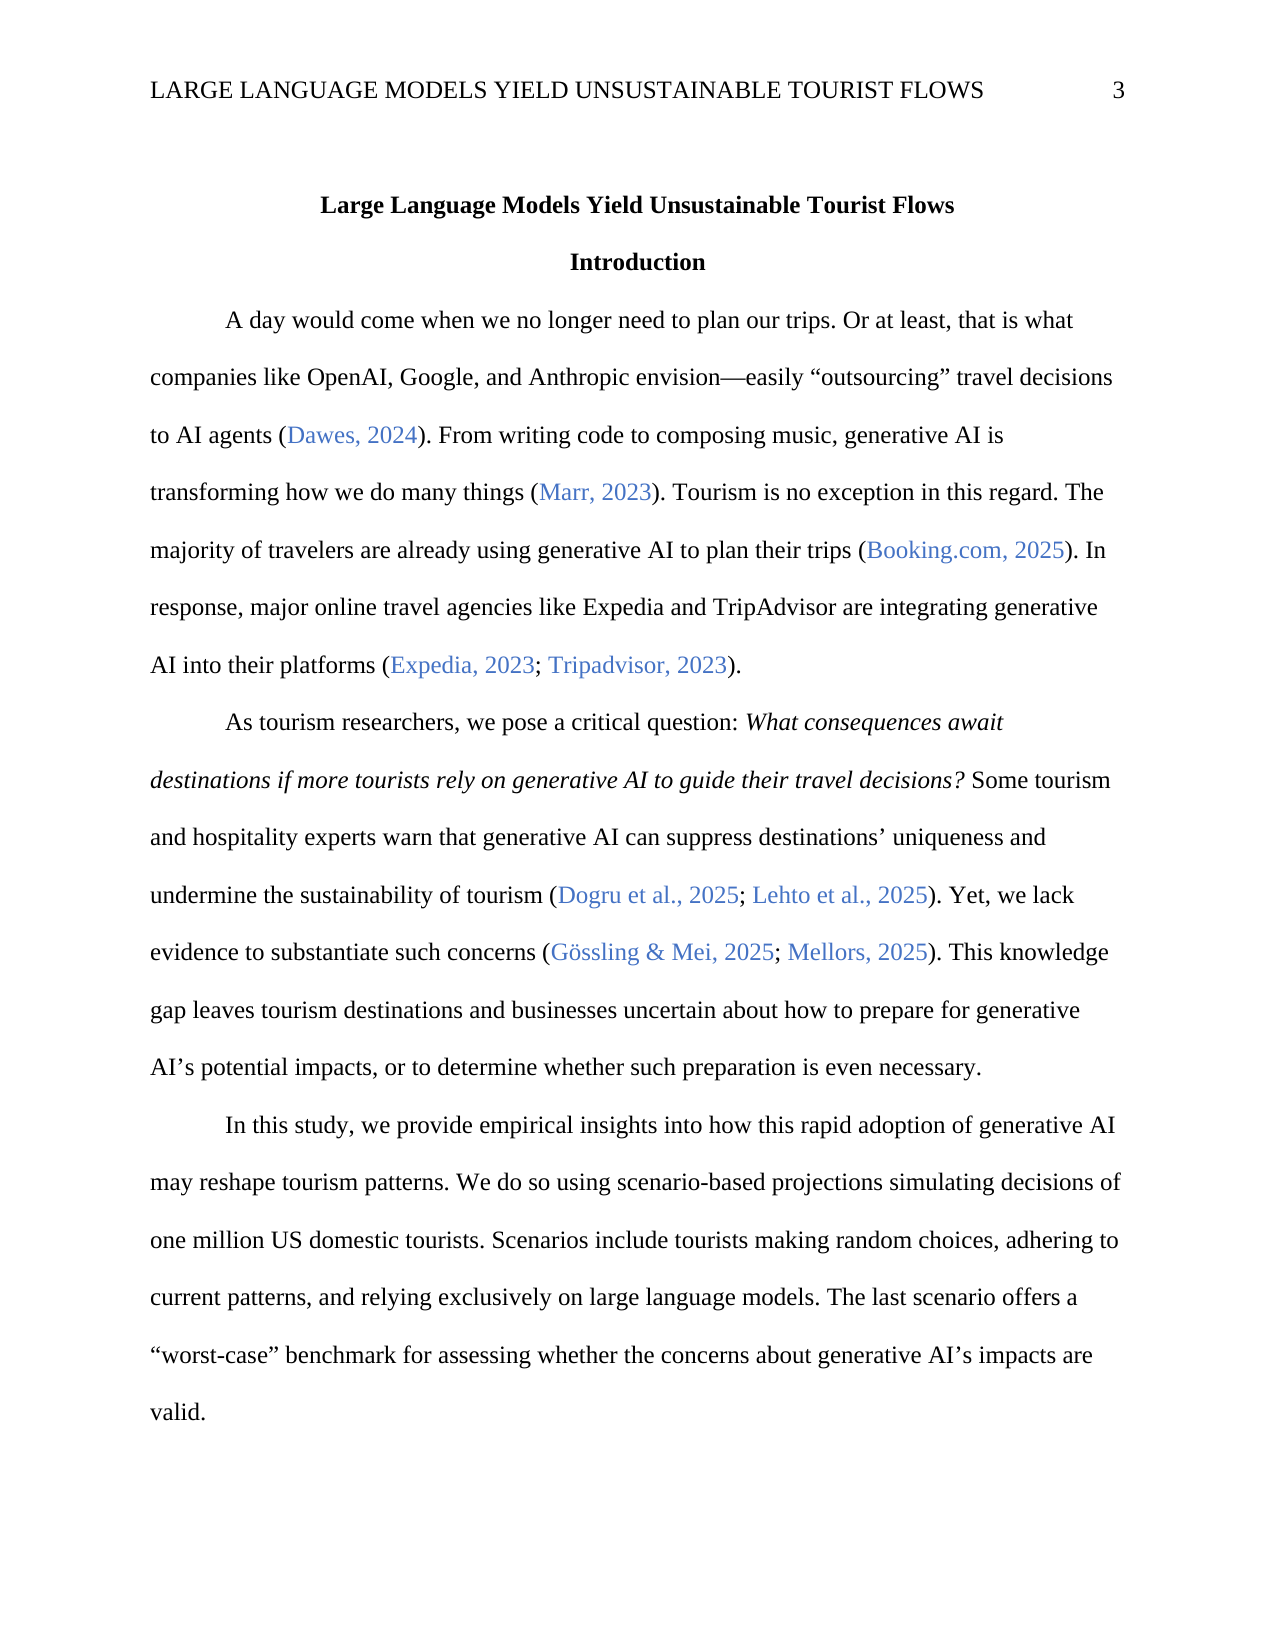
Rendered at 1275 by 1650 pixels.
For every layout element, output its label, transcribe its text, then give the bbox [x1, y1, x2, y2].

text In this study, we provide empirical insights into how this rapid adoption of generative AI may reshape tourism patterns. We do so using scenario-based projections simulating decisions of one million US domestic tourists. Scenarios include tourists making random choices, adhering to current patterns, and relying exclusively on large language models. The last scenario offers a “worst-case” benchmark for assessing whether the concerns about generative AI’s impacts are valid. [150, 1110, 1125, 1426]
subtitle Large Language Models Yield Unsustainable Tourist Flows [150, 190, 1125, 219]
text A day would come when we no longer need to plan our trips. Or at least, that is what companies like OpenAI, Google, and Anthropic envision—easily “outsourcing” travel decisions to AI agents (Dawes, 2024). From writing code to composing music, generative AI is transforming how we do many things (Marr, 2023). Tourism is no exception in this regard. The majority of travelers are already using generative AI to plan their trips (Booking.com, 2025). In response, major online travel agencies like Expedia and TripAdvisor are integrating generative AI into their platforms (Expedia, 2023; Tripadvisor, 2023). [150, 305, 1125, 679]
text As tourism researchers, we pose a critical question: What consequences await destinations if more tourists rely on generative AI to guide their travel decisions? Some tourism and hospitality experts warn that generative AI can suppress destinations’ uniqueness and undermine the sustainability of tourism (Dogru et al., 2025; Lehto et al., 2025). Yet, we lack evidence to substantiate such concerns (Gössling & Mei, 2025; Mellors, 2025). This knowledge gap leaves tourism destinations and businesses uncertain about how to prepare for generative AI’s potential impacts, or to determine whether such preparation is even necessary. [150, 707, 1125, 1081]
subtitle Introduction [150, 247, 1125, 276]
